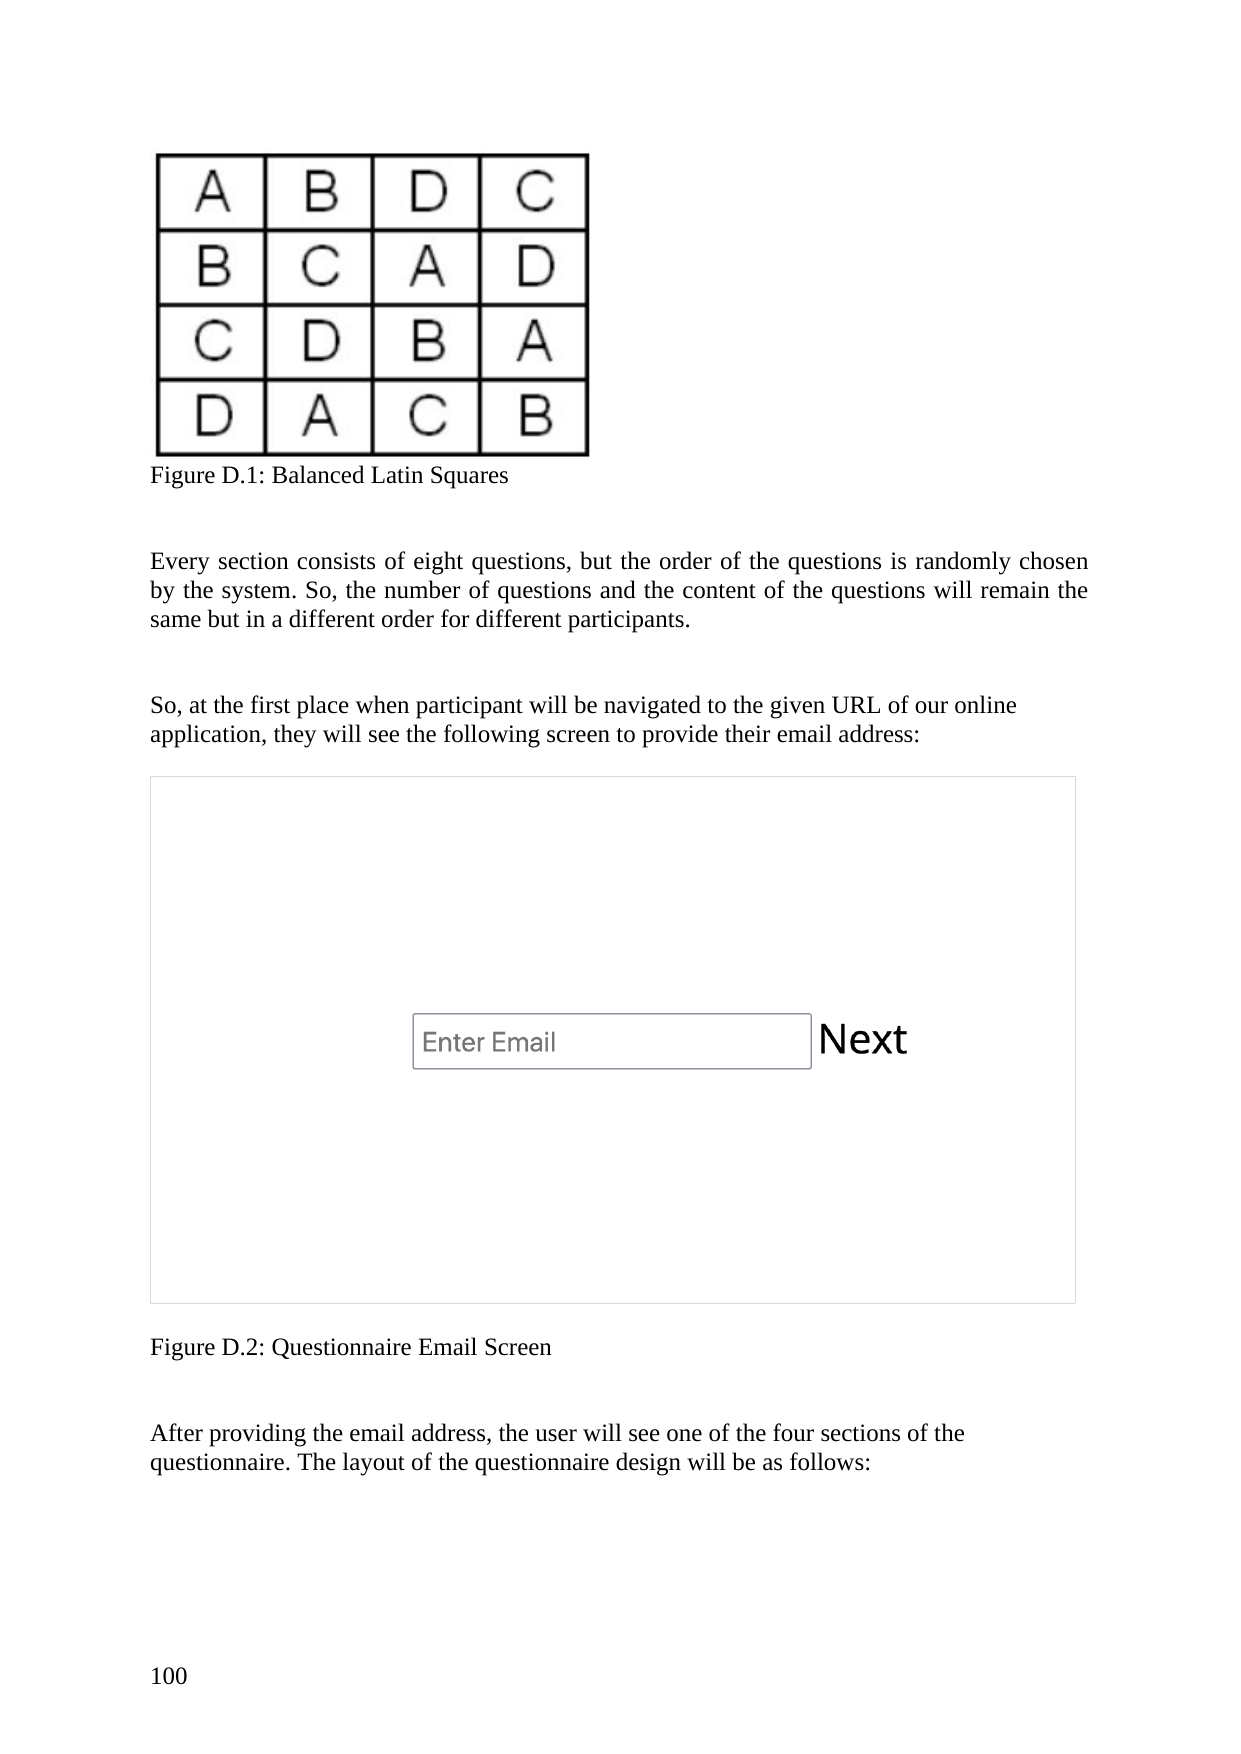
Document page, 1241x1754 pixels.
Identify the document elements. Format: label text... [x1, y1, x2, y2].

text Every section consists of eight questions, but the order of the questions is randomly chosen by the system. So, the number of questions and the content of the questions will remain the same but in a different order for different participants. [150, 546, 1090, 632]
text Figure D.2: Questionnaire Email Screen [150, 1303, 1090, 1361]
text After providing the email address, the user will see one of the four sections of the questionnaire. The layout of the questionnaire design will be as follows: [150, 1418, 1090, 1476]
text Figure D.1: Balanced Latin Squares [150, 460, 1090, 489]
picture [151, 777, 1075, 1303]
picture [150, 150, 591, 460]
text So, at the first place when participant will be navigated to the given URL of our online application, they will see the following screen to provide their email address: [150, 690, 1090, 747]
